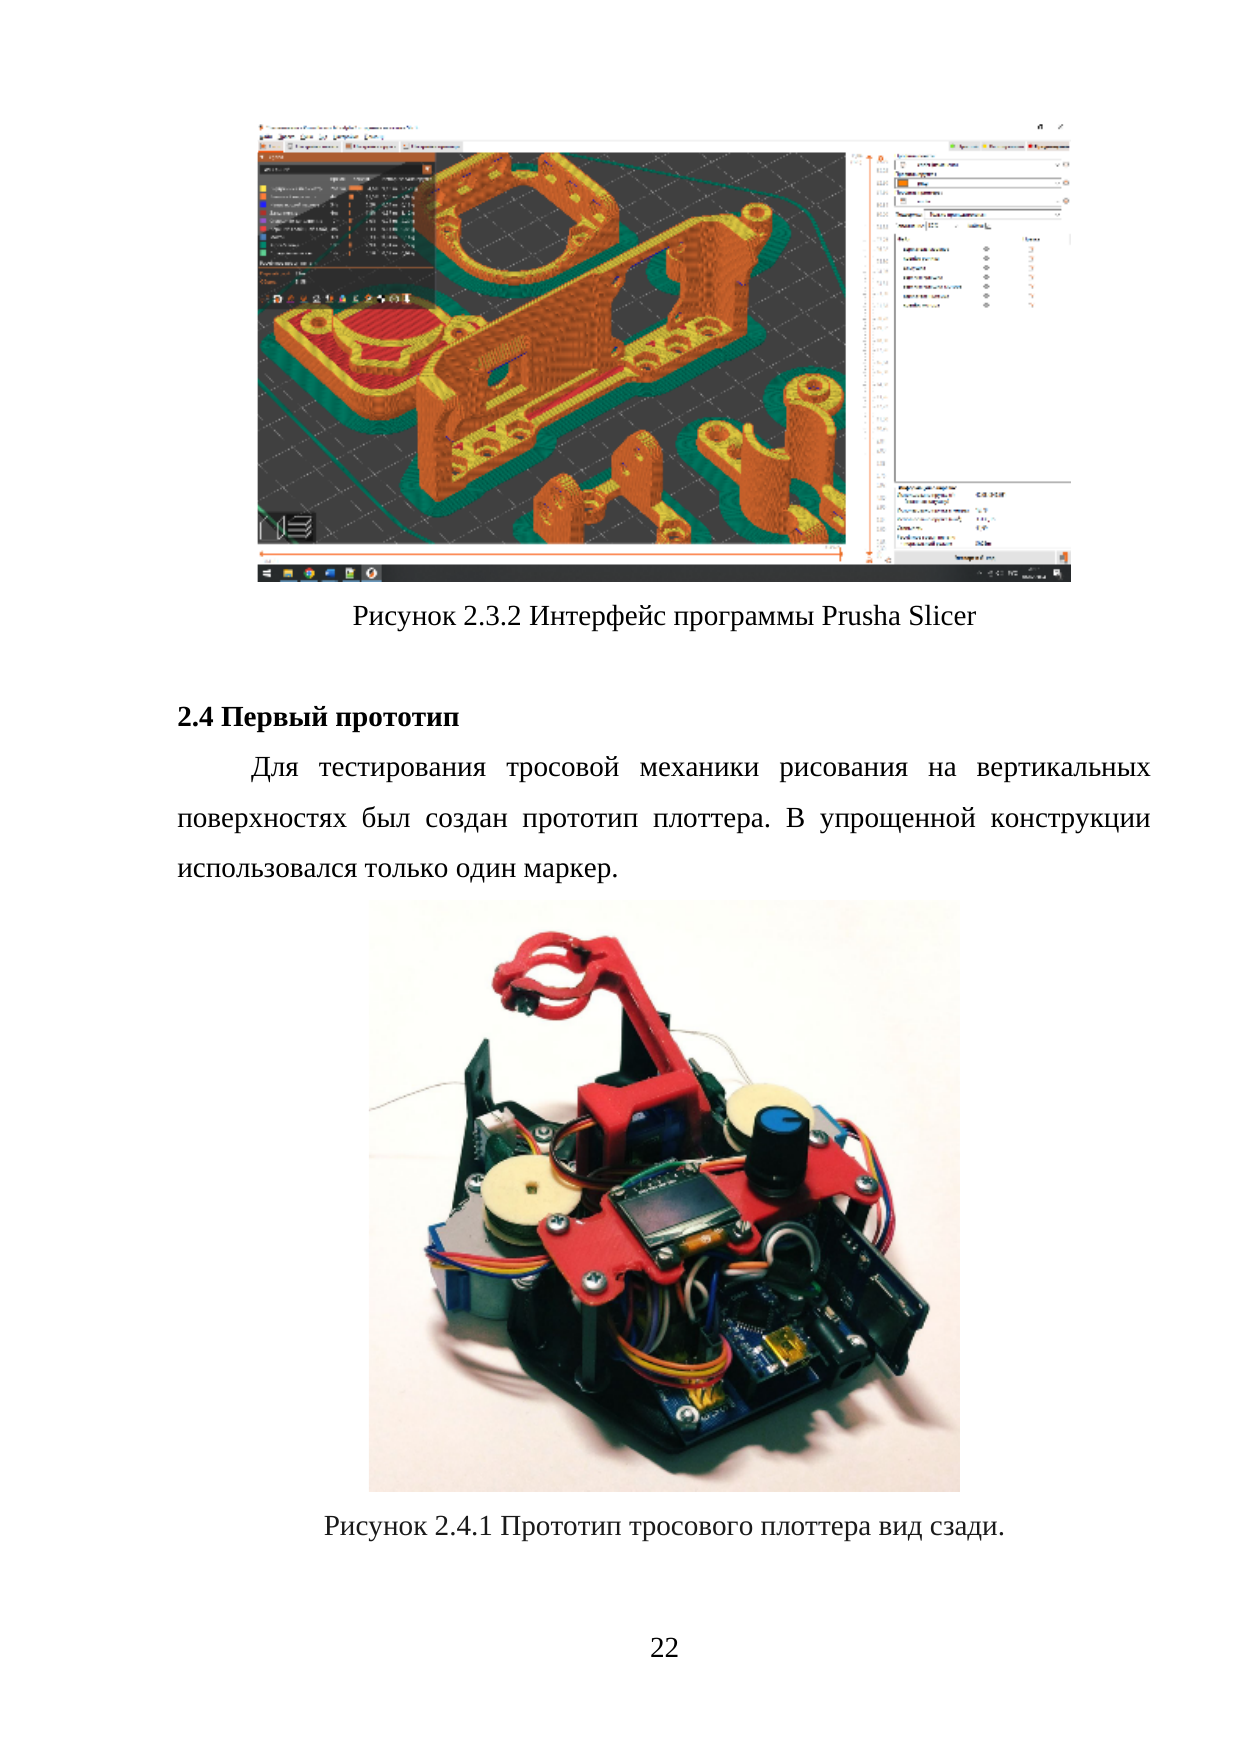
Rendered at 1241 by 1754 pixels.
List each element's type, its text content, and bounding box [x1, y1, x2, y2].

picture [257, 123, 1071, 582]
subtitle 2.4 Первый прототип [177, 699, 1152, 733]
picture [368, 900, 960, 1492]
text Для тестирования тросовой механики рисования на вертикальных поверхностях был создан прототип плоттера. В упрощенной конструкции использовался только один маркер. [177, 833, 1152, 883]
text Для тестирования тросовой механики рисования на вертикальных поверхностях был создан прототип плоттера. В упрощенной конструкции использовался только один маркер. [177, 749, 1152, 800]
text Рисунок 2.4.1 Прототип тросового плоттера вид сзади. [177, 1508, 1152, 1542]
text Рисунок 2.3.2 Интерфейс программы Prusha Slicer [177, 598, 1152, 632]
